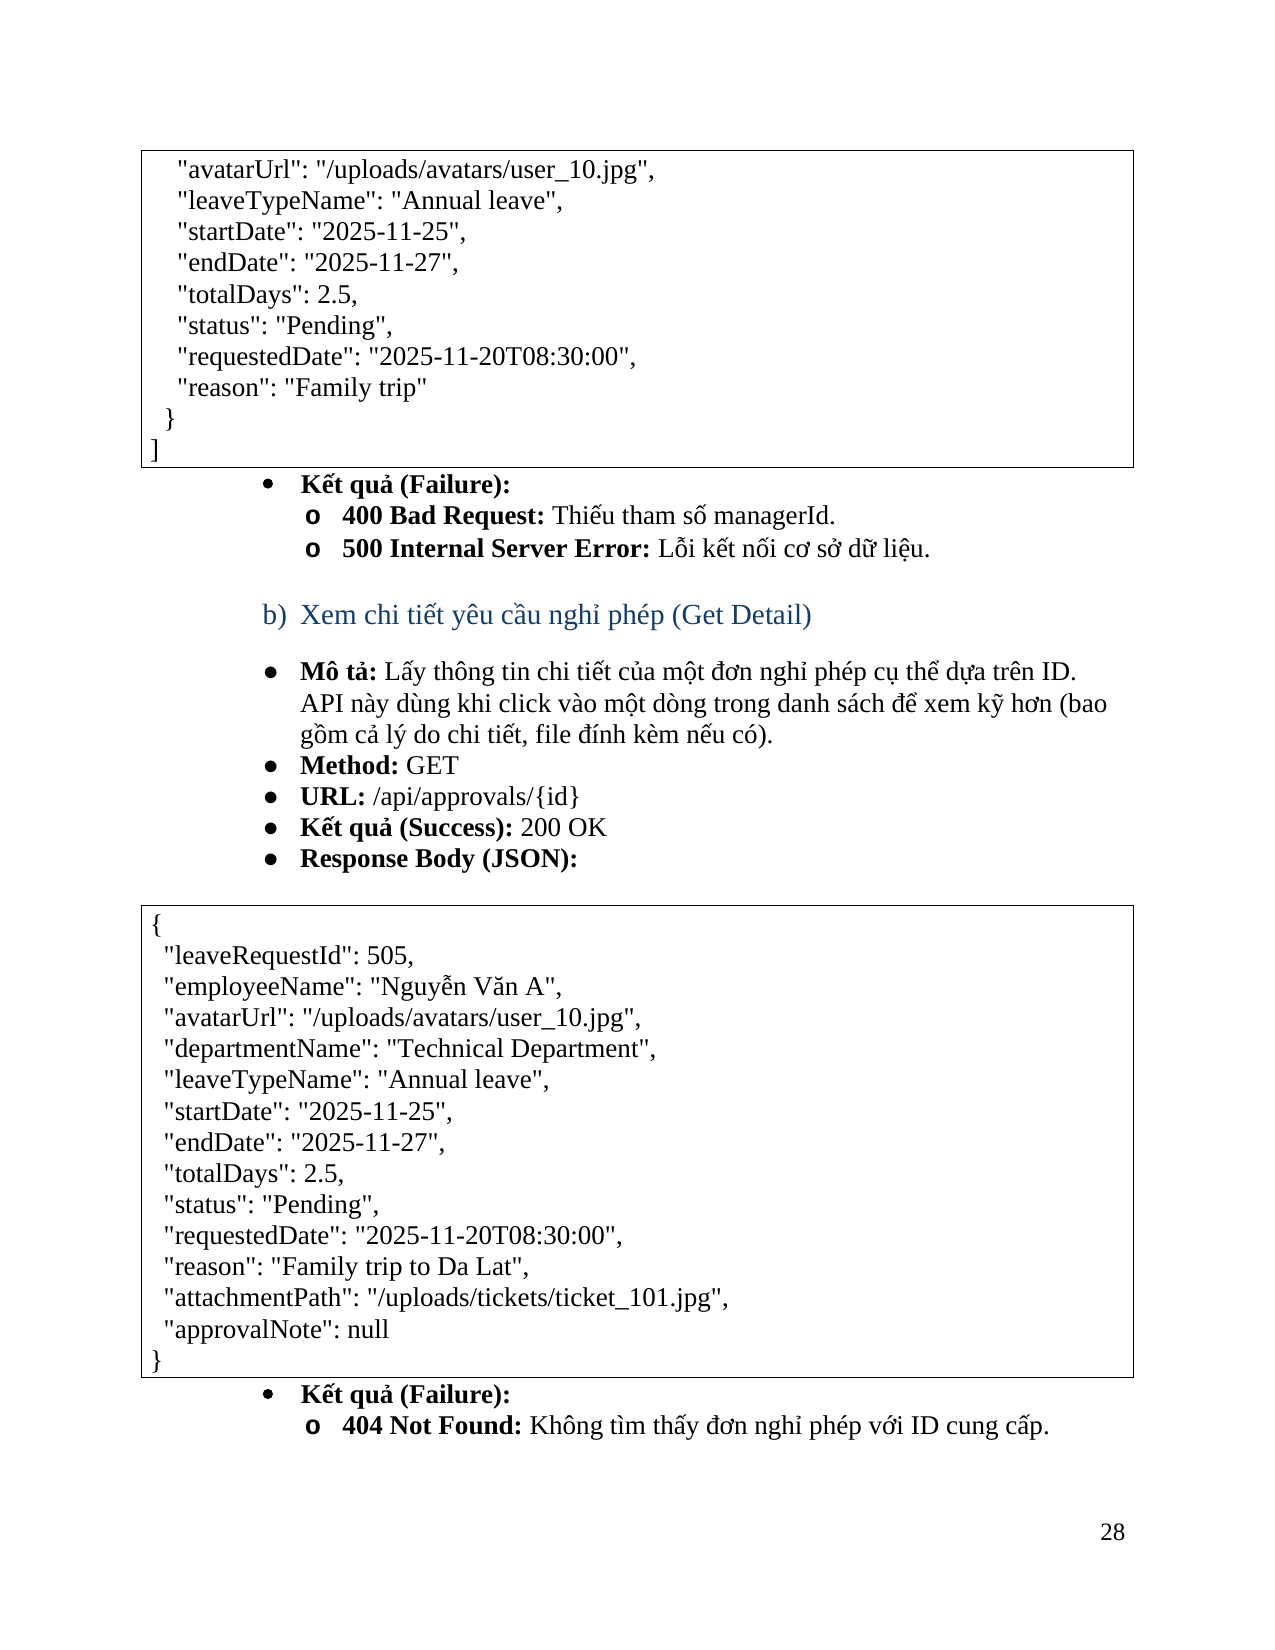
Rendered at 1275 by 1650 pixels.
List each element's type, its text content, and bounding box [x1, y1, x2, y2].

text "startDate": "2025-11-25", [150, 1095, 1125, 1126]
text "endDate": "2025-11-27", [150, 1126, 1125, 1157]
list Method: GET [262, 749, 1125, 780]
text "leaveTypeName": "Annual leave", [150, 184, 1125, 215]
text "requestedDate": "2025-11-20T08:30:00", [150, 1219, 1125, 1250]
text { [142, 906, 1133, 939]
list Kết quả (Failure): [263, 1378, 1125, 1409]
text "startDate": "2025-11-25", [150, 215, 1125, 247]
text "totalDays": 2.5, [150, 278, 1125, 309]
list URL: /api/approvals/{id} [262, 780, 1125, 811]
list 400 Bad Request: Thiếu tham số managerId. [304, 499, 1125, 532]
list Xem chi tiết yêu cầu nghỉ phép (Get Detail) [262, 597, 1125, 631]
text "attachmentPath": "/uploads/tickets/ticket_101.jpg", [150, 1282, 1125, 1313]
text "endDate": "2025-11-27", [150, 247, 1125, 278]
text "reason": "Family trip to Da Lat", [150, 1250, 1125, 1282]
text "requestedDate": "2025-11-20T08:30:00", [150, 340, 1125, 371]
list 404 Not Found: Không tìm thấy đơn nghỉ phép với ID cung cấp. [304, 1409, 1125, 1443]
text ] [142, 430, 1133, 467]
list Kết quả (Success): 200 OK [262, 811, 1125, 842]
list 500 Internal Server Error: Lỗi kết nối cơ sở dữ liệu. [304, 532, 1125, 566]
text "reason": "Family trip" [150, 371, 1125, 402]
text "leaveRequestId": 505, [150, 939, 1125, 970]
text "employeeName": "Nguyễn Văn A", [150, 970, 1125, 1001]
text "approvalNote": null [150, 1313, 1125, 1341]
text "avatarUrl": "/uploads/avatars/user_10.jpg", [142, 151, 1133, 184]
text } [142, 1341, 1133, 1377]
list Kết quả (Failure): [263, 468, 1125, 499]
text "totalDays": 2.5, [150, 1157, 1125, 1188]
text "leaveTypeName": "Annual leave", [150, 1063, 1125, 1095]
list Response Body (JSON): [262, 842, 1125, 873]
list Mô tả: Lấy thông tin chi tiết của một đơn nghỉ phép cụ thể dựa trên ID. API này dùng khi click vào một dòng trong danh sách để xem kỹ hơn (bao gồm cả lý do chi tiết, file đính kèm nếu có). [262, 656, 1125, 749]
text "status": "Pending", [150, 1188, 1125, 1219]
text "avatarUrl": "/uploads/avatars/user_10.jpg", [150, 1001, 1125, 1032]
text "status": "Pending", [150, 309, 1125, 340]
text } [150, 402, 1125, 430]
text "departmentName": "Technical Department", [150, 1032, 1125, 1063]
